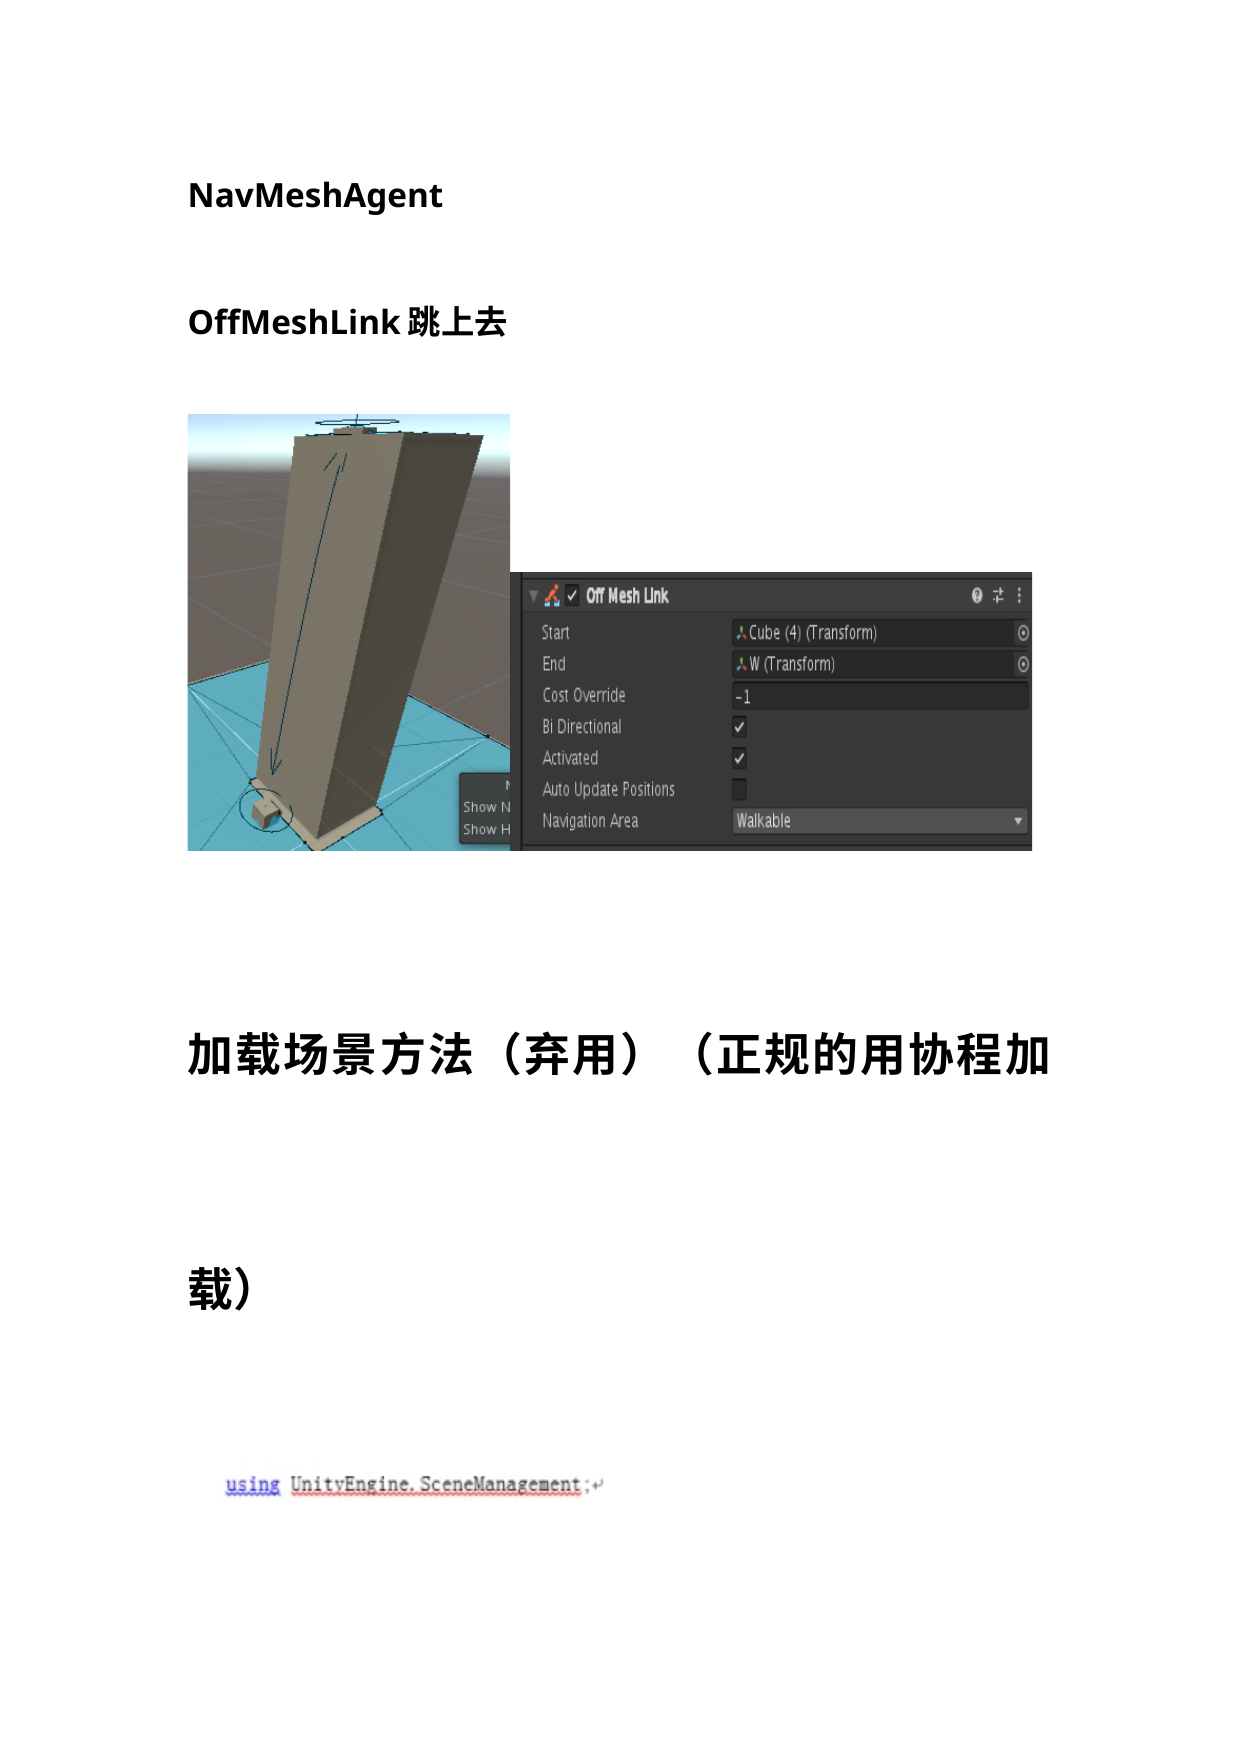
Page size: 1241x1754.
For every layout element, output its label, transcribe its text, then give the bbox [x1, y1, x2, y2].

picture [187, 1462, 694, 1504]
subtitle NavMeshAgent [187, 162, 1053, 227]
subtitle 加载场景方法（弃用）（正规的用协程加载） [187, 1002, 1053, 1335]
picture [187, 414, 1033, 851]
subtitle OffMeshLink跳上去 [187, 287, 1053, 352]
